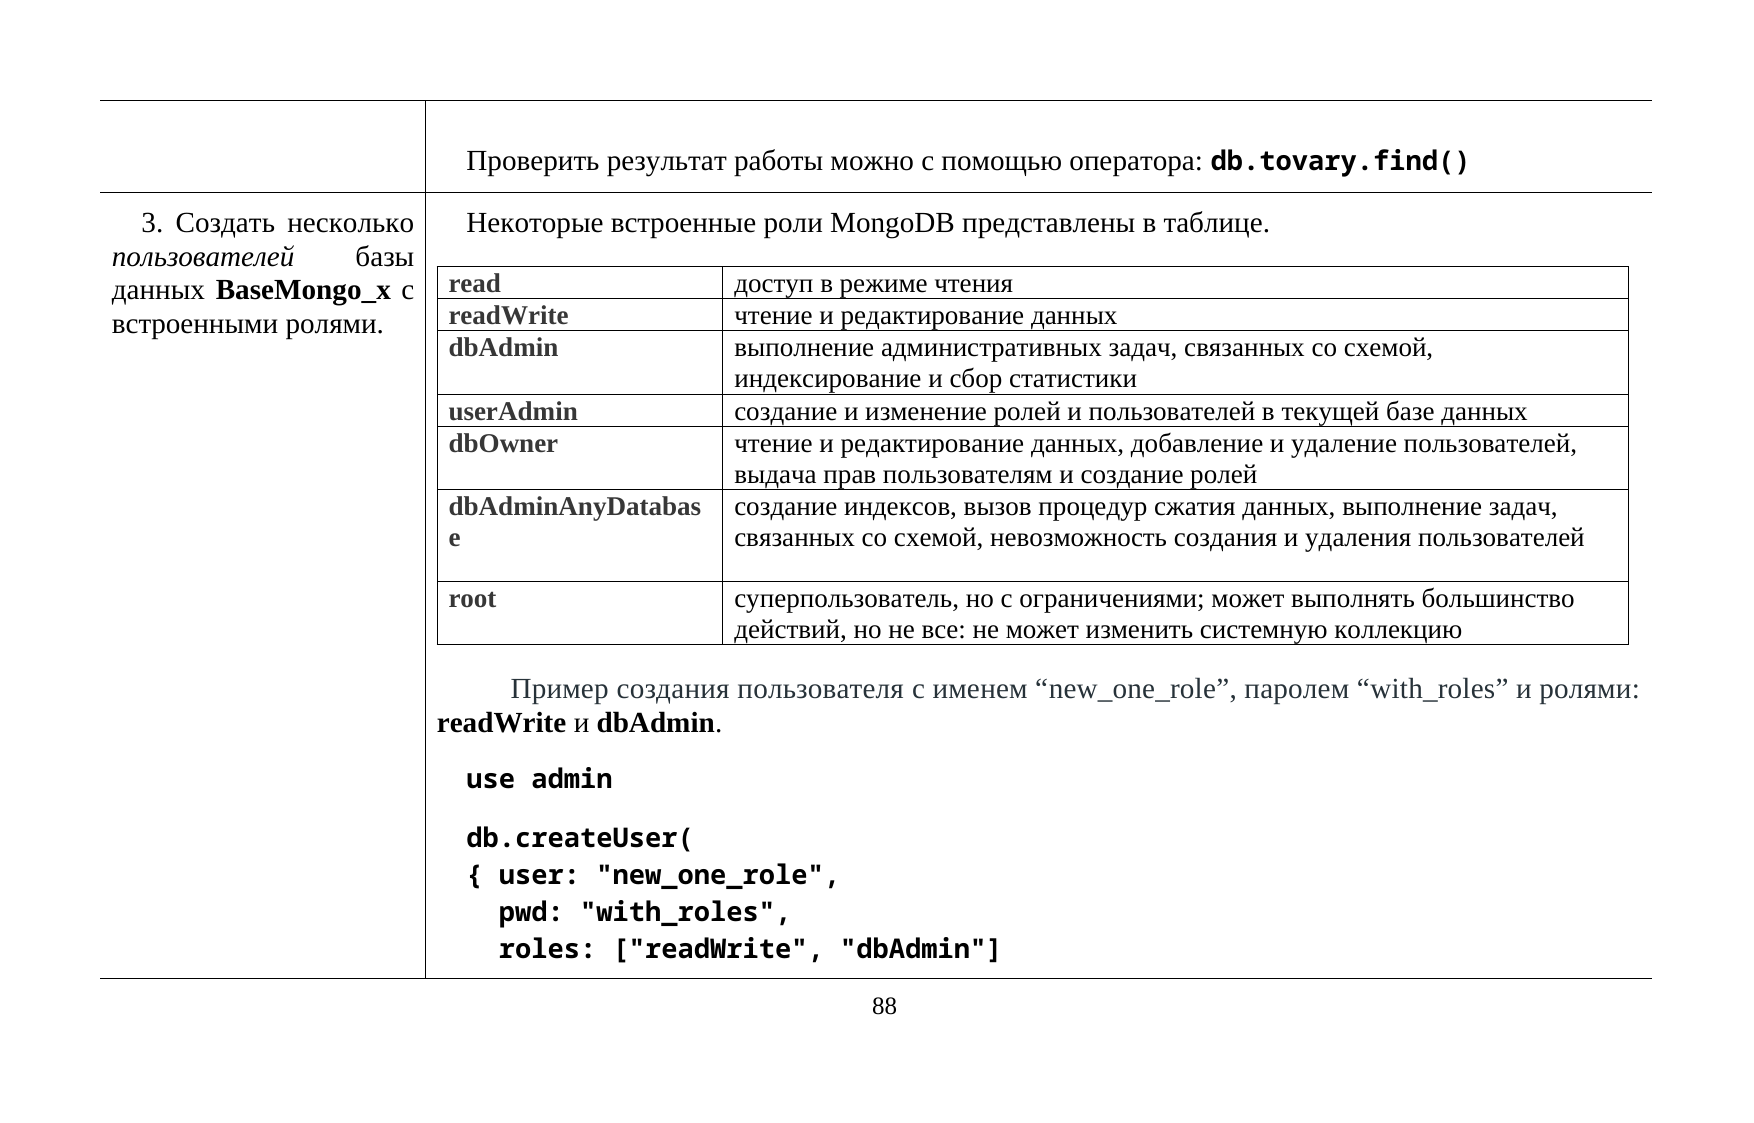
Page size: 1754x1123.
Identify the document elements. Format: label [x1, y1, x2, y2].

table_cell [100, 193, 425, 978]
table_cell [426, 193, 1652, 978]
table_cell [100, 101, 425, 192]
table_cell [426, 101, 1652, 192]
